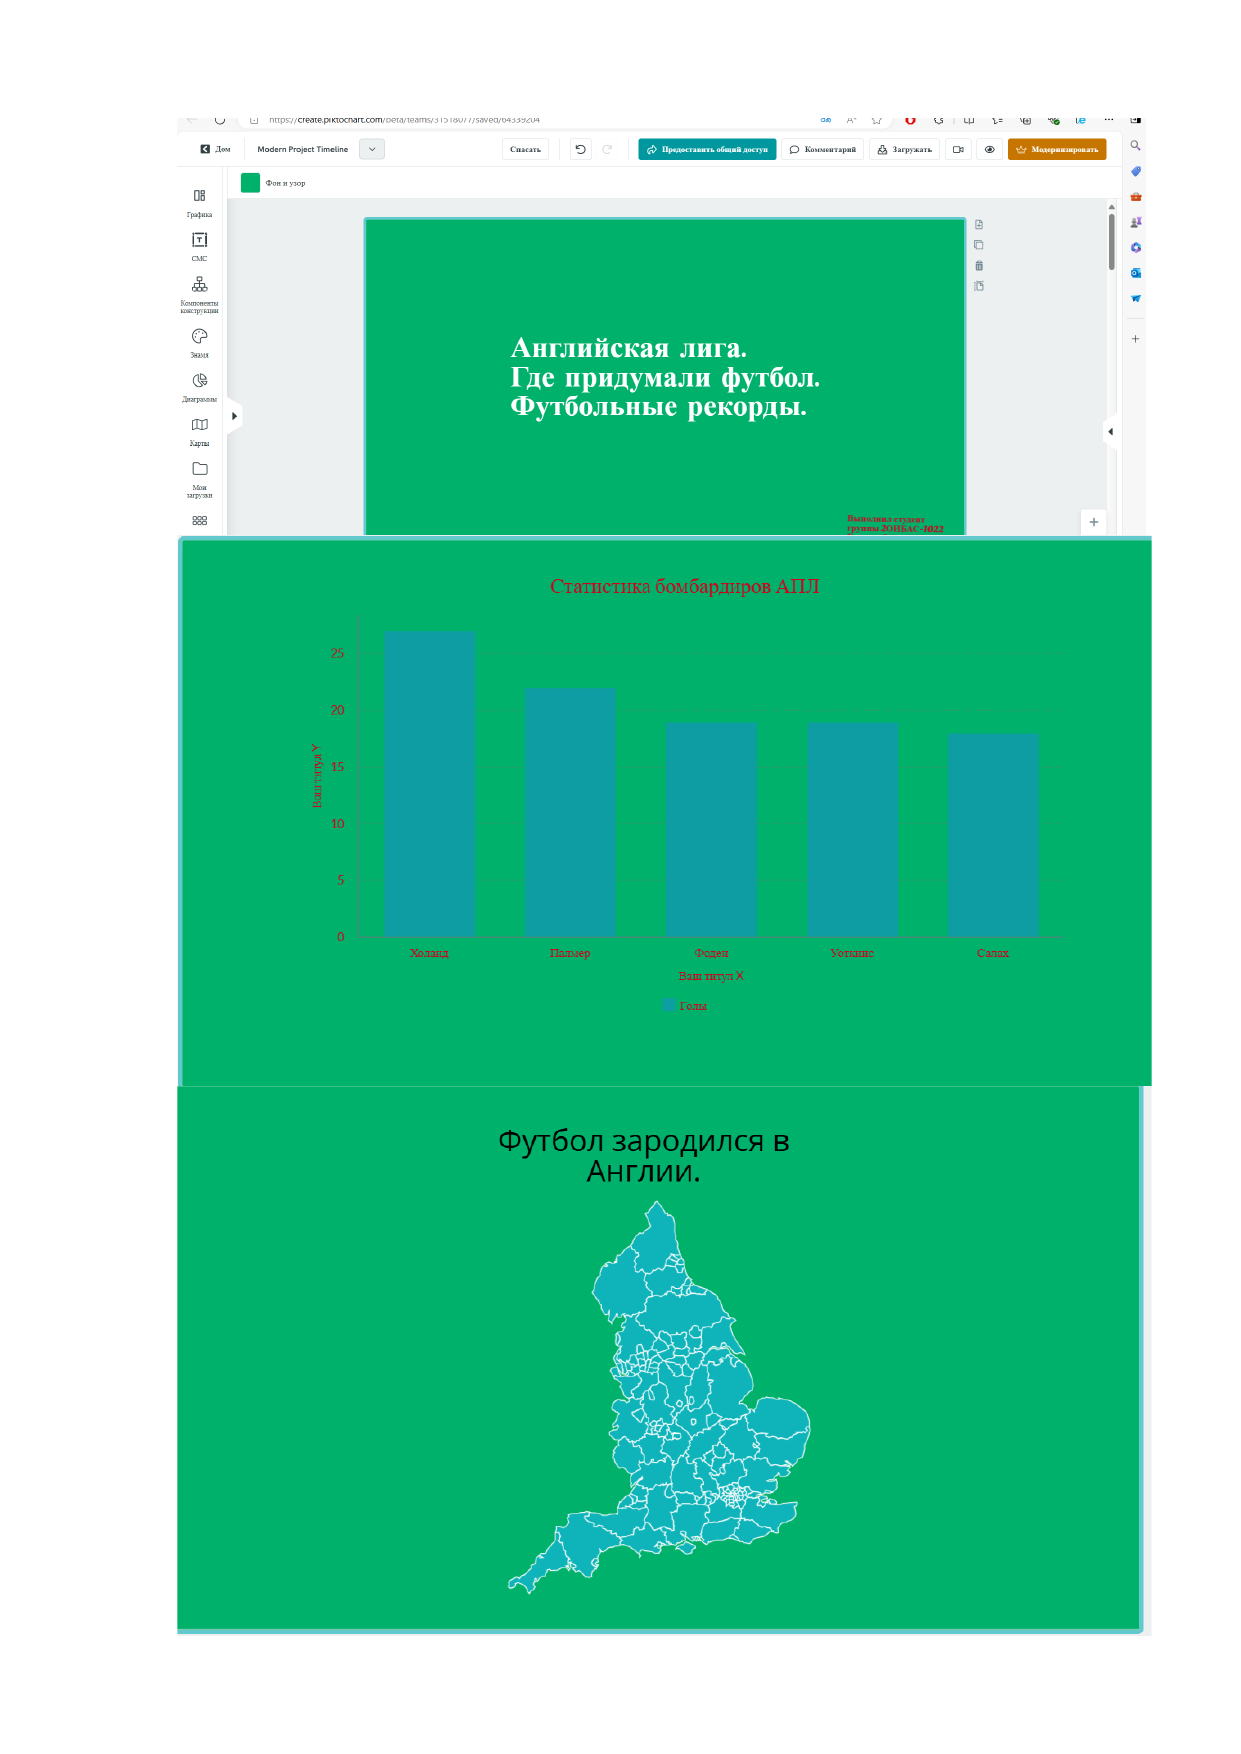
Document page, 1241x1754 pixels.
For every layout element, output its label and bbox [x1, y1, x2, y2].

picture [177, 118, 1152, 1636]
